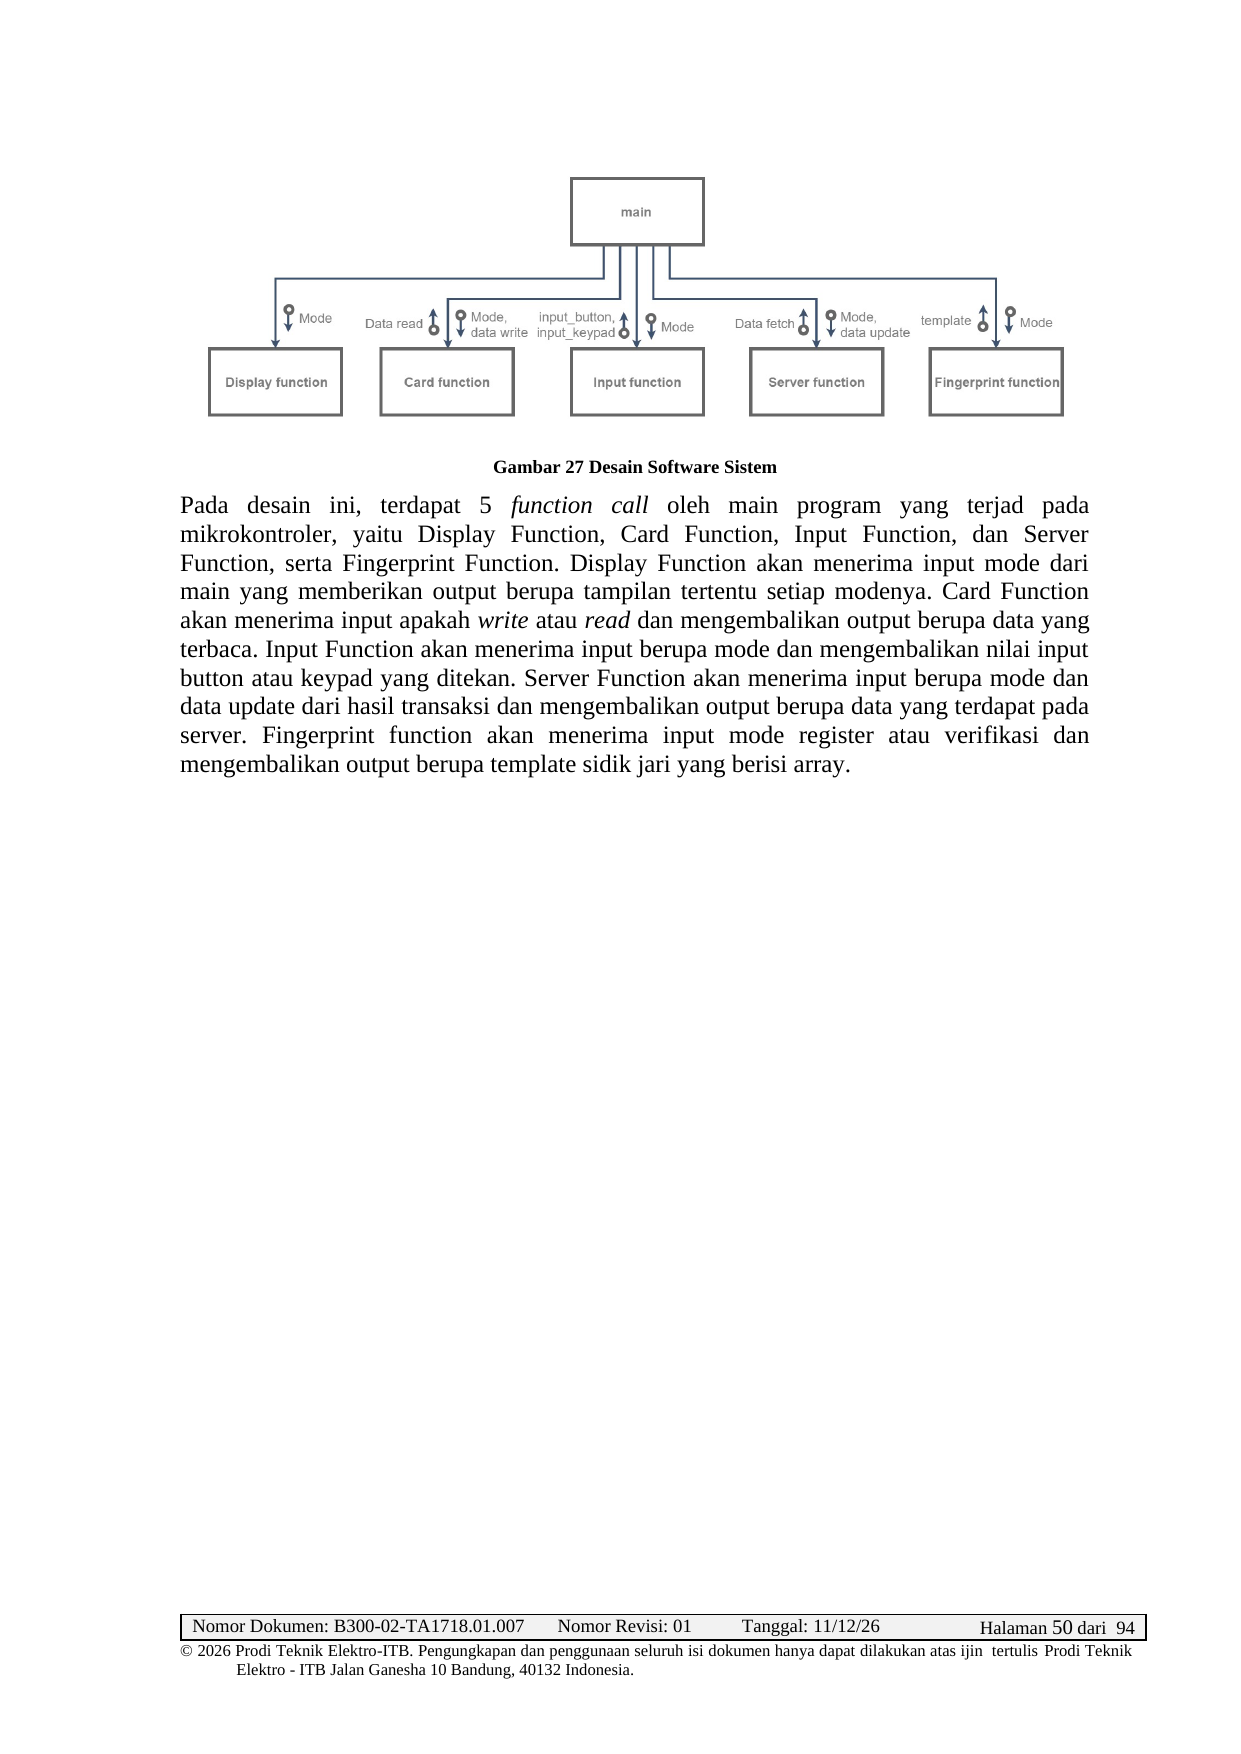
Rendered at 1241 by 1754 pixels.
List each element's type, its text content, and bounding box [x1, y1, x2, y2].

text Pada desain ini, terdapat 5 function call oleh main program yang terjad pada mikrokontroler, yaitu Display Function, Card Function, Input Function, dan Server Function, serta Fingerprint Function. Display Function akan menerima input mode dari main yang memberikan output berupa tampilan tertentu setiap modenya. Card Function akan menerima input apakah write atau read dan mengembalikan output berupa data yang terbaca. Input Function akan menerima input berupa mode dan mengembalikan nilai input button atau keypad yang ditekan. Server Function akan menerima input berupa mode dan data update dari hasil transaksi dan mengembalikan output berupa data yang terdapat pada server. Fingerprint function akan menerima input mode register atau verifikasi dan mengembalikan output berupa template sidik jari yang berisi array. [180, 490, 1090, 778]
picture [180, 150, 1091, 444]
text Gambar 27 Desain Software Sistem [180, 456, 1090, 478]
